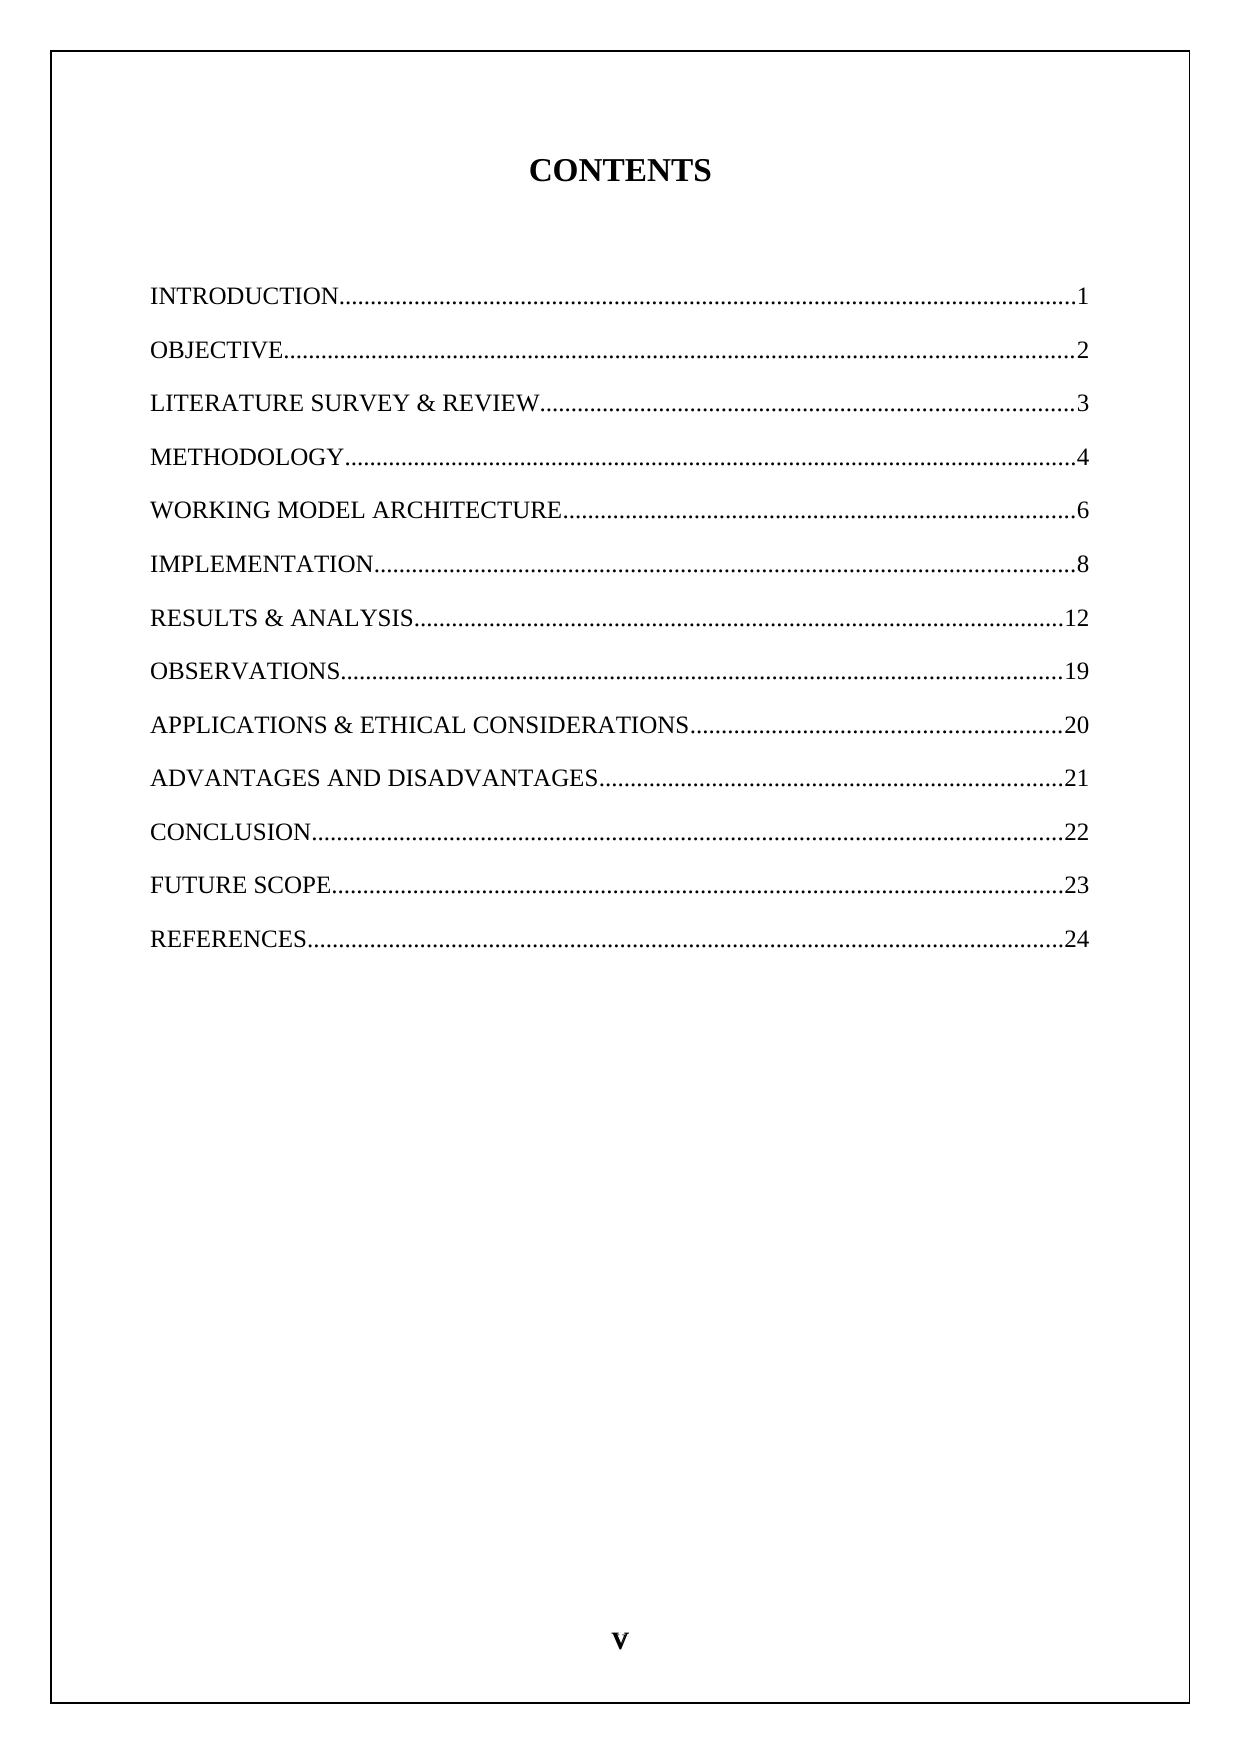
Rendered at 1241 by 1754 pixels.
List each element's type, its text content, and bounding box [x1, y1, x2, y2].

text CONTENTS [150, 150, 1090, 188]
